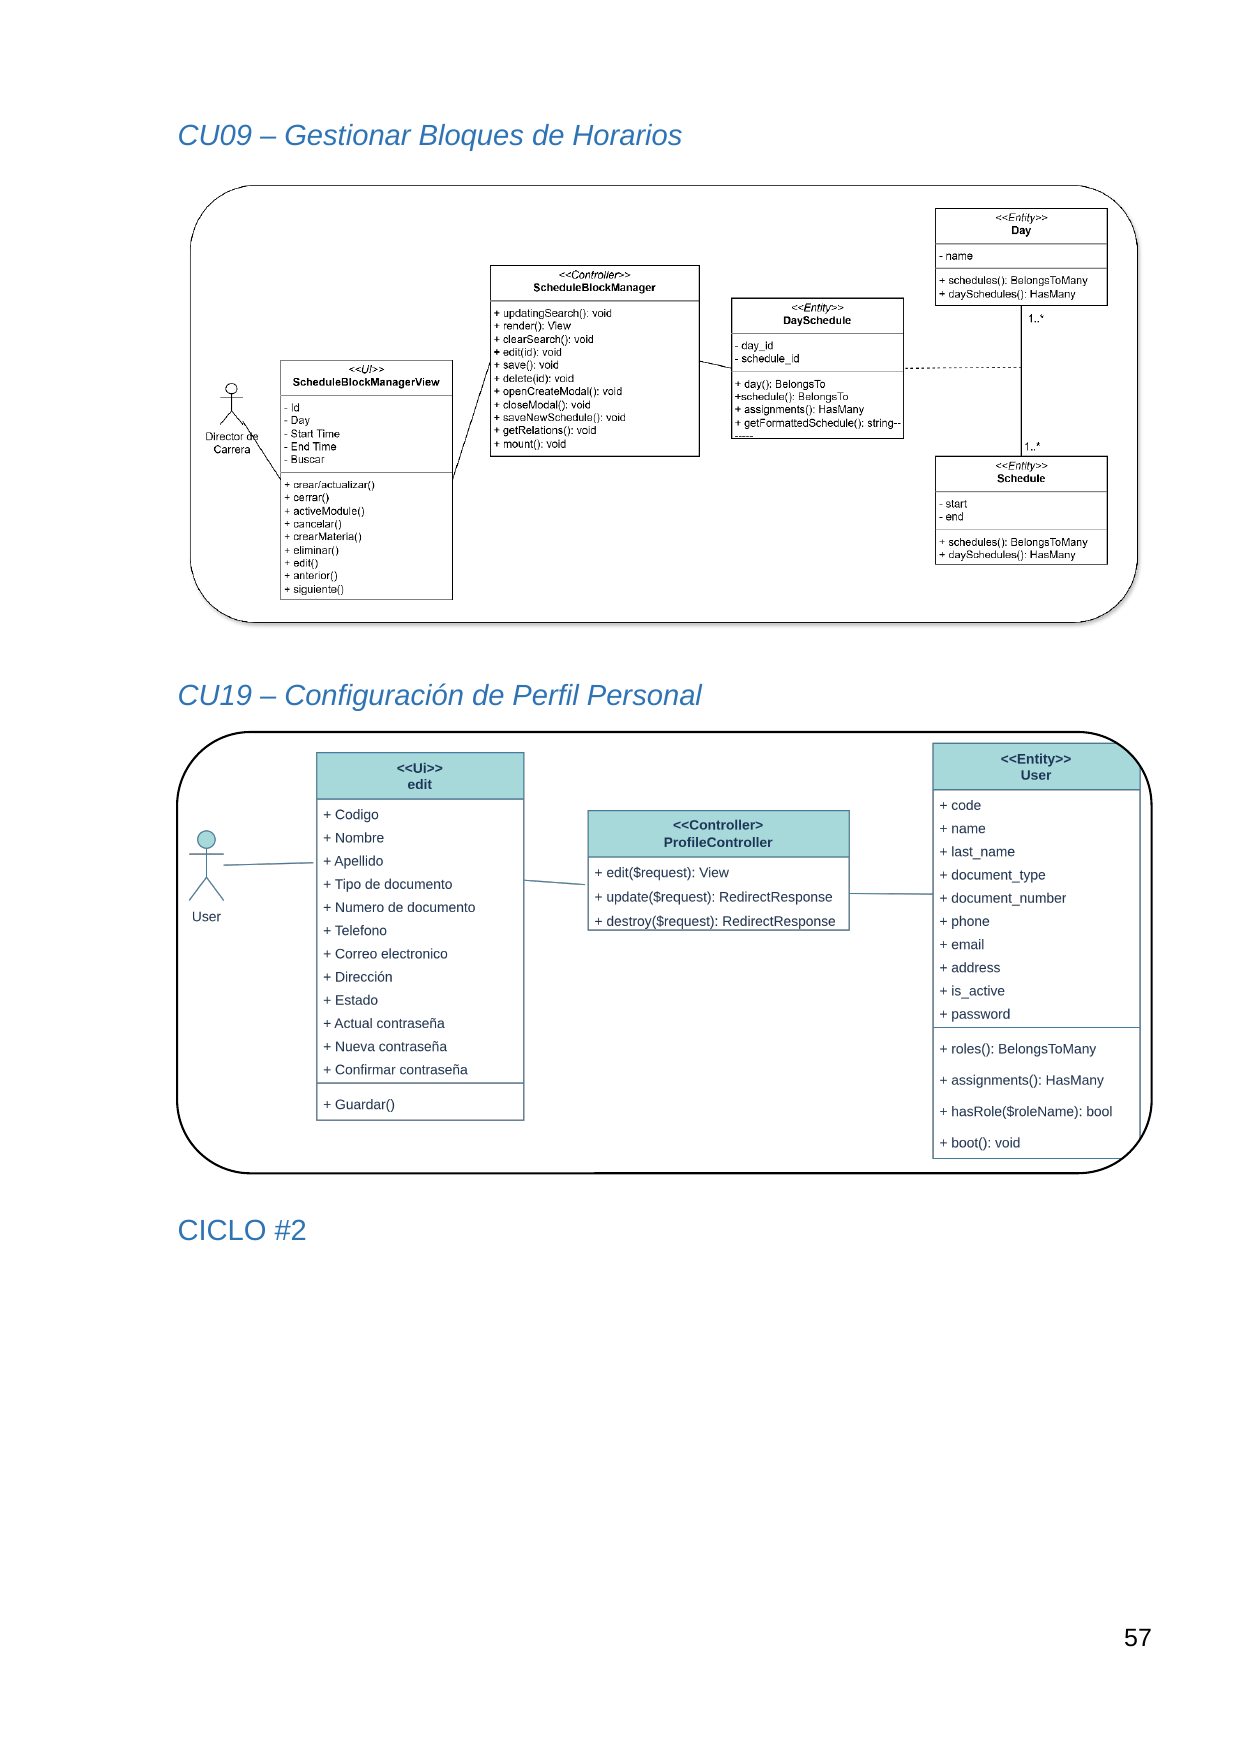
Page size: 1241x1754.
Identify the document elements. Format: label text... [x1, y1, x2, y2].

subtitle CU09 – Gestionar Bloques de Horarios [177, 118, 1152, 152]
picture [177, 172, 1152, 639]
picture [179, 734, 1150, 1172]
subtitle CU19 – Configuración de Perfil Personal [177, 677, 1152, 711]
subtitle CICLO #2 [177, 1213, 1152, 1246]
